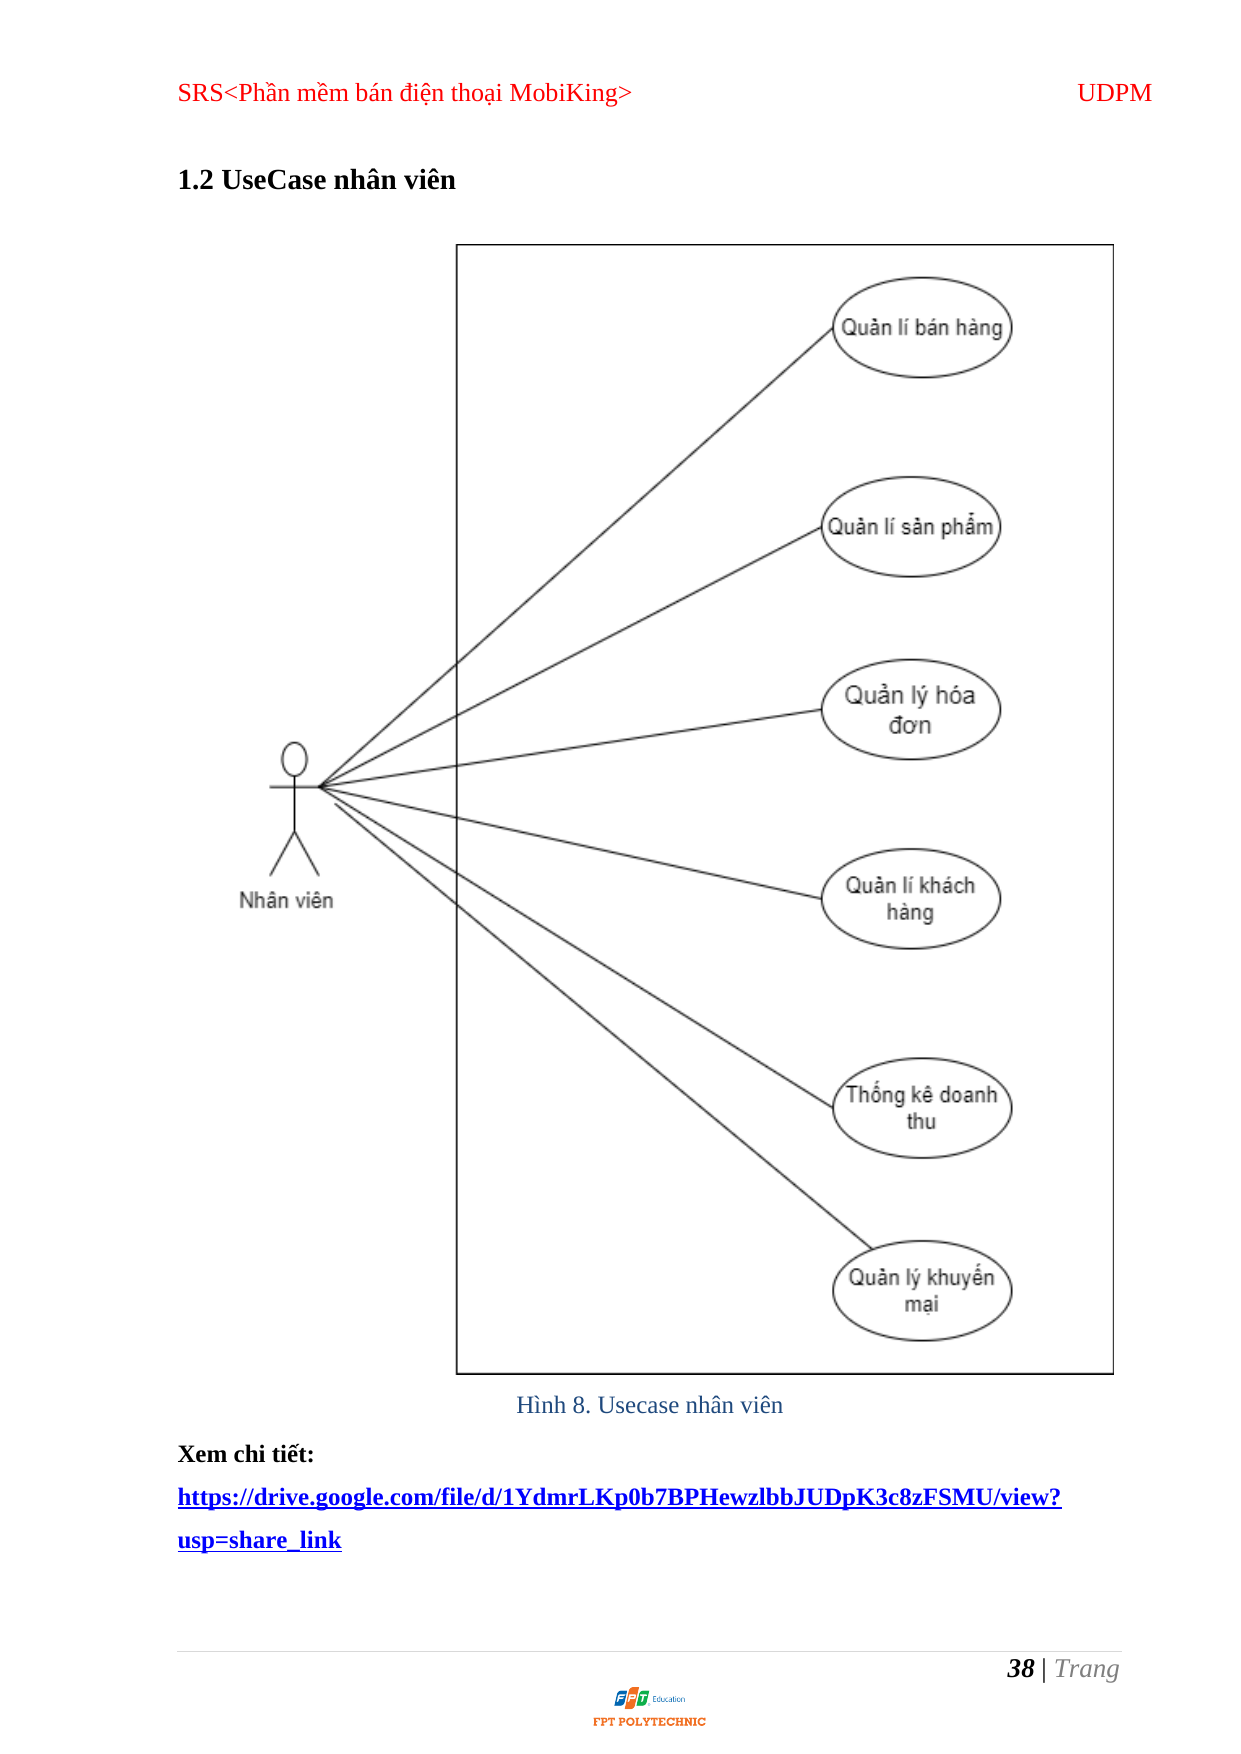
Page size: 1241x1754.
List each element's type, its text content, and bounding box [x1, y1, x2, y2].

text 1.2 UseCase nhân viên [177, 162, 1122, 196]
picture [593, 1687, 706, 1726]
text Xem chi tiết: [177, 1439, 1122, 1468]
picture [221, 244, 1114, 1375]
text https://drive.google.com/file/d/1YdmrLKp0b7BPHewzlbbJUDpK3c8zFSMU/view?usp=share_link [177, 1482, 1122, 1554]
text Hình 8. Usecase nhân viên [177, 1390, 1122, 1418]
